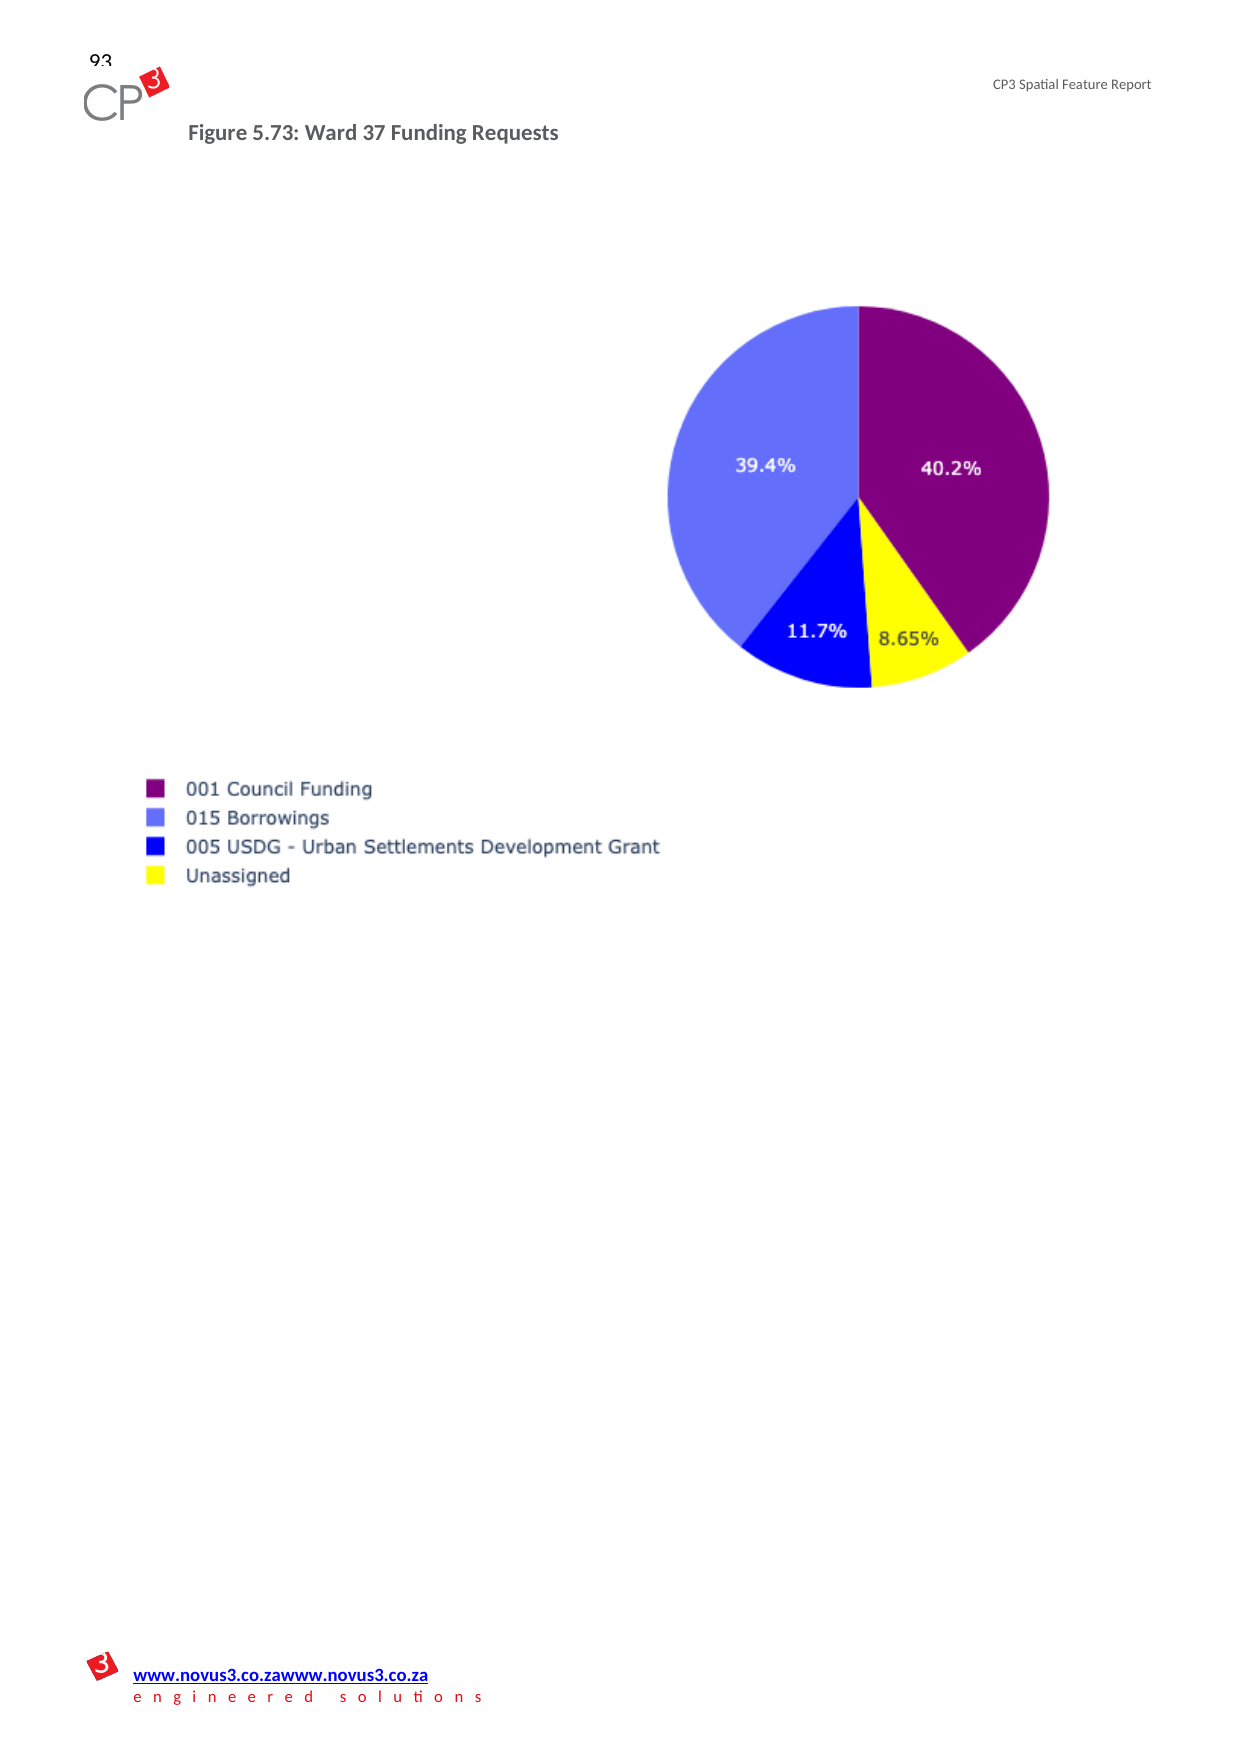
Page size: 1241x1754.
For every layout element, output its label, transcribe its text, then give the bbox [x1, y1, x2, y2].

text Figure 5.73: Ward 37 Funding Requests [89, 118, 1152, 146]
picture [86, 1651, 119, 1681]
picture [83, 66, 170, 132]
picture [107, 156, 1171, 916]
